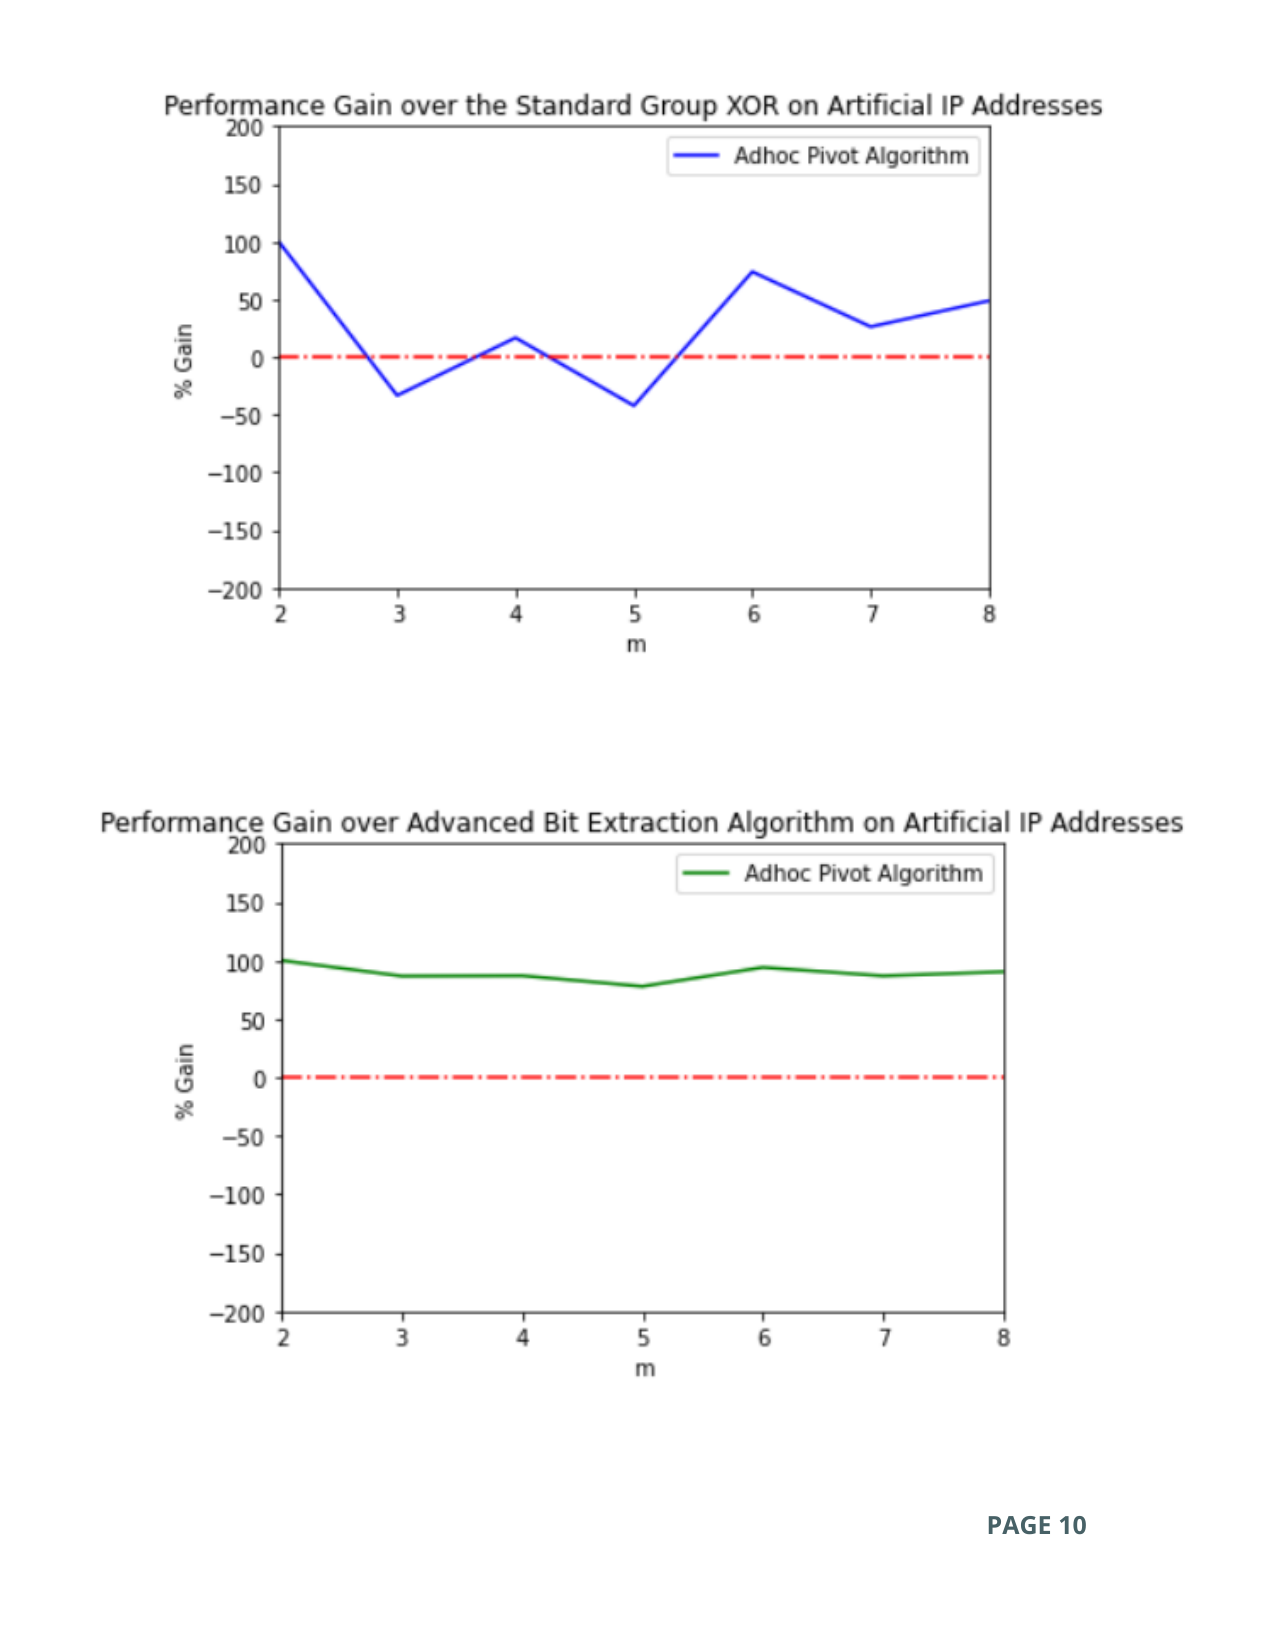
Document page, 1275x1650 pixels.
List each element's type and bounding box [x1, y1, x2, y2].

picture [75, 805, 1257, 1411]
picture [151, 75, 1124, 676]
